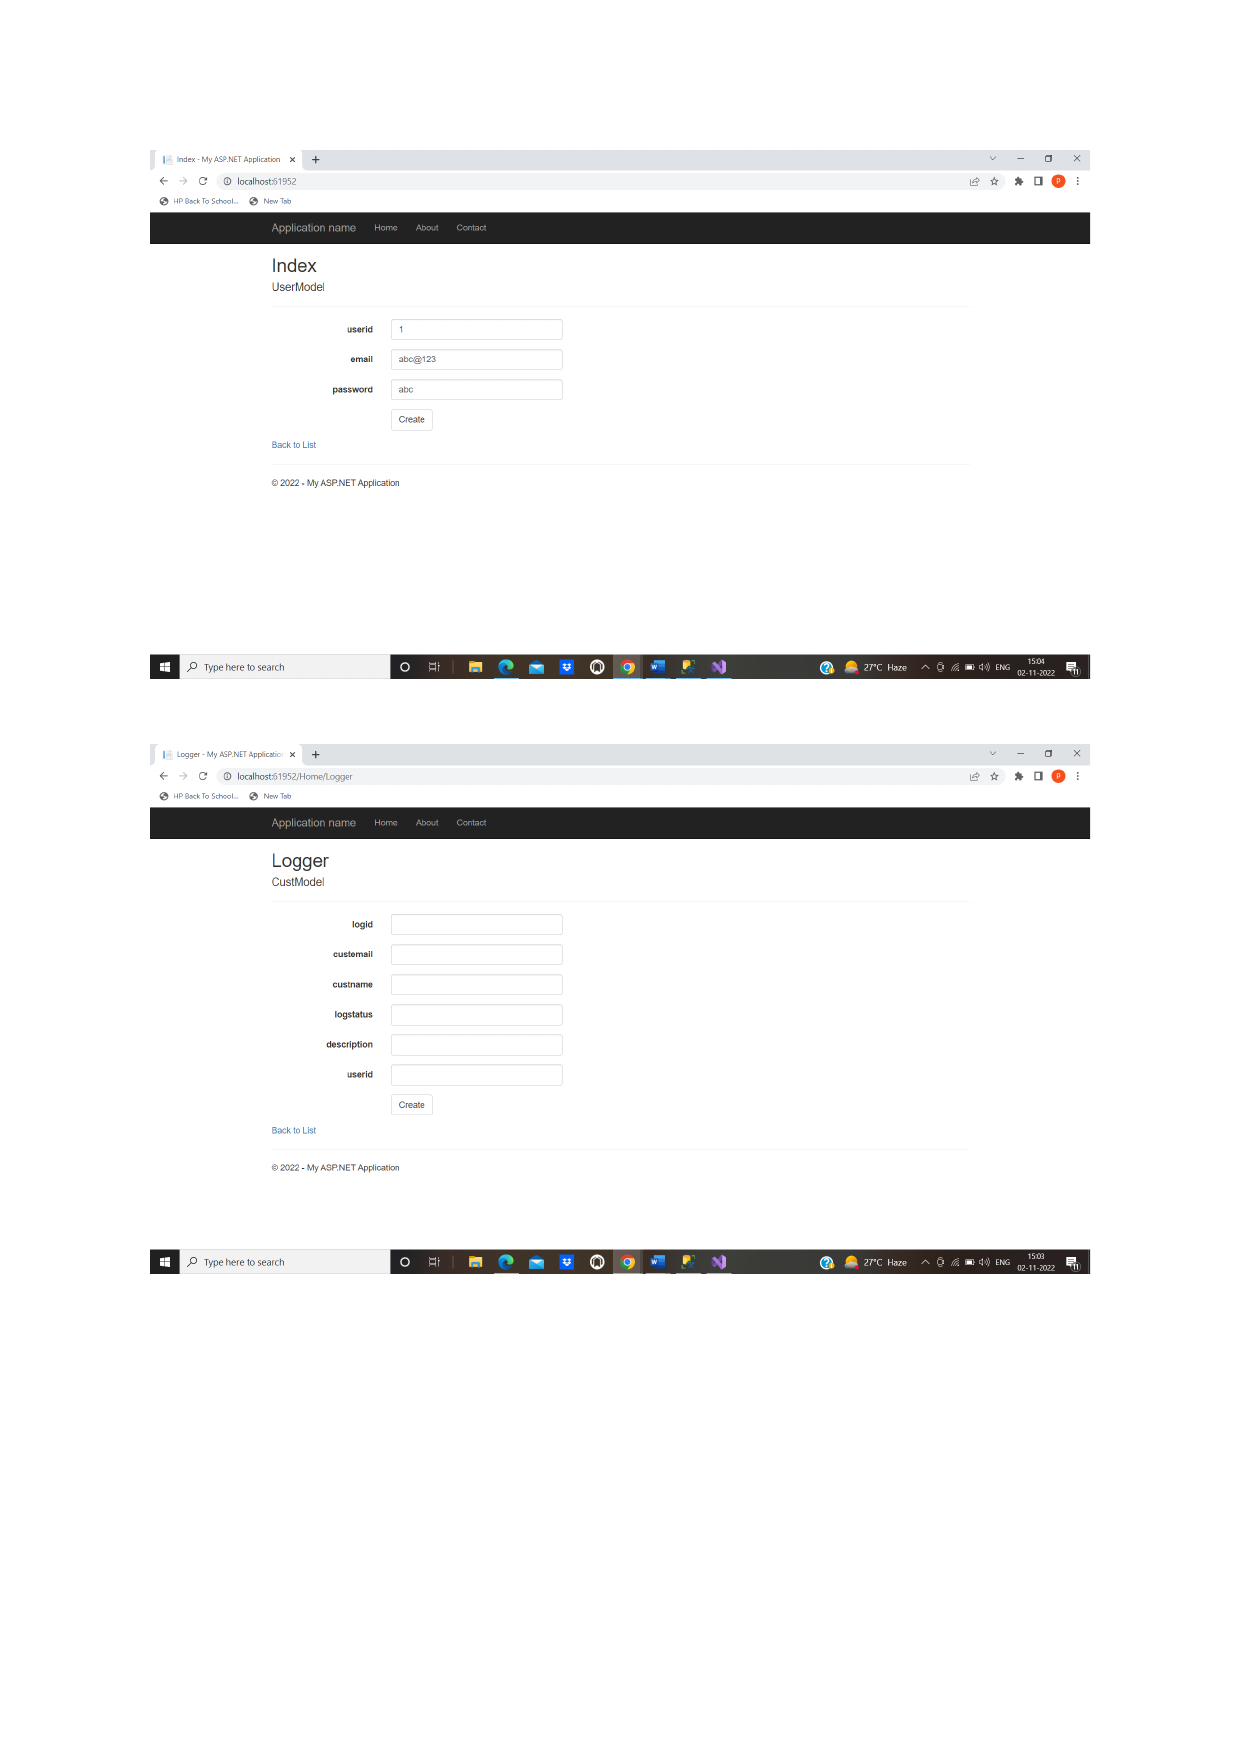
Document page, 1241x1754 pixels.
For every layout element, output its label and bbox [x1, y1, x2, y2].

picture [150, 744, 1091, 1274]
picture [150, 150, 1091, 679]
